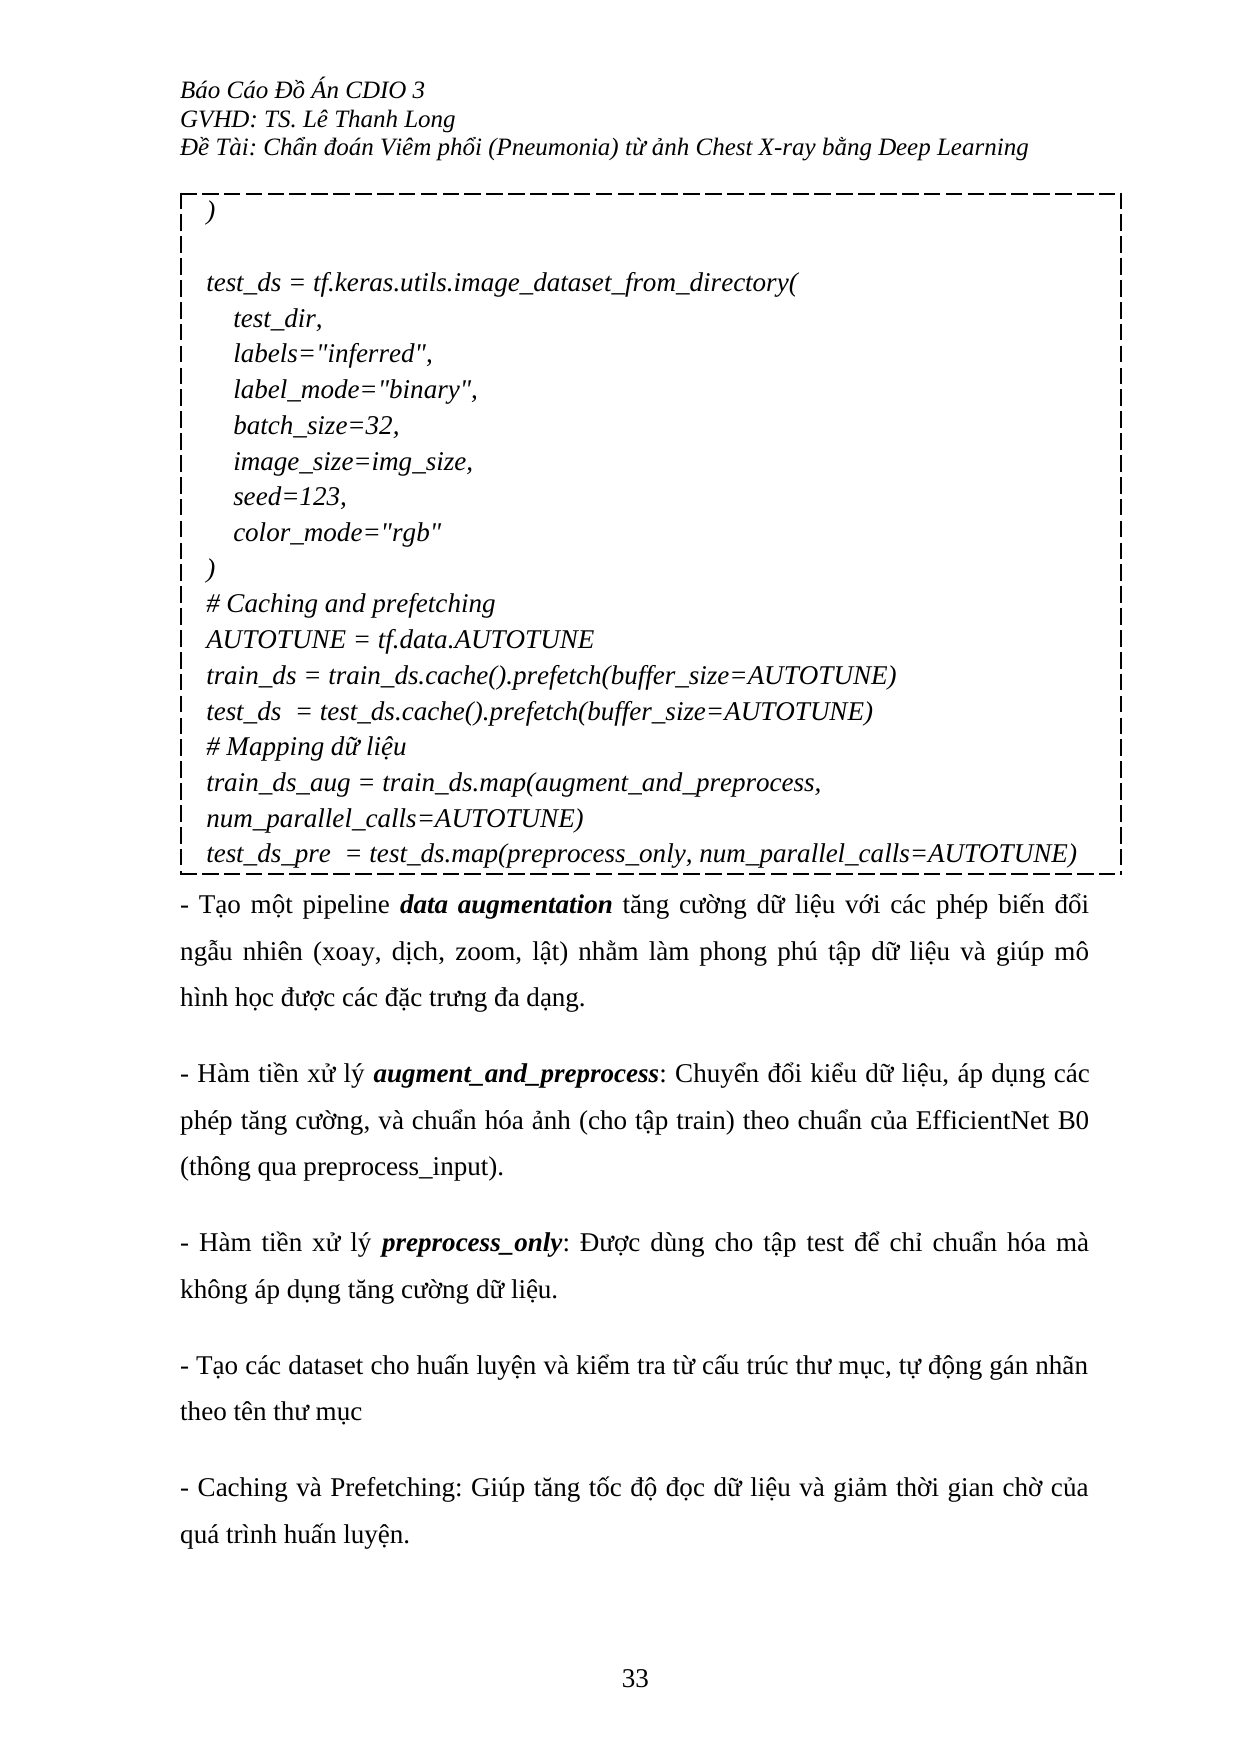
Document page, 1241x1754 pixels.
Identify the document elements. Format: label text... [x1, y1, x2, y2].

text - Tạo các dataset cho huấn luyện và kiểm tra từ cấu trúc thư mục, tự động gán nhãn theo tên thư mục [180, 1349, 1090, 1427]
text - Caching và Prefetching: Giúp tăng tốc độ đọc dữ liệu và giảm thời gian chờ của quá trình huấn luyện. [180, 1471, 1090, 1549]
text - Hàm tiền xử lý augment_and_preprocess: Chuyển đổi kiểu dữ liệu, áp dụng các phép tăng cường, và chuẩn hóa ảnh (cho tập train) theo chuẩn của EfficientNet B0 (thông qua preprocess_input). [180, 1057, 1090, 1182]
text - Tạo một pipeline data augmentation tăng cường dữ liệu với các phép biến đổi ngẫu nhiên (xoay, dịch, zoom, lật) nhằm làm phong phú tập dữ liệu và giúp mô hình học được các đặc trưng đa dạng. [180, 888, 1090, 1012]
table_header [181, 193, 1121, 873]
text - Hàm tiền xử lý preprocess_only: Được dùng cho tập test để chỉ chuẩn hóa mà không áp dụng tăng cường dữ liệu. [180, 1226, 1090, 1304]
